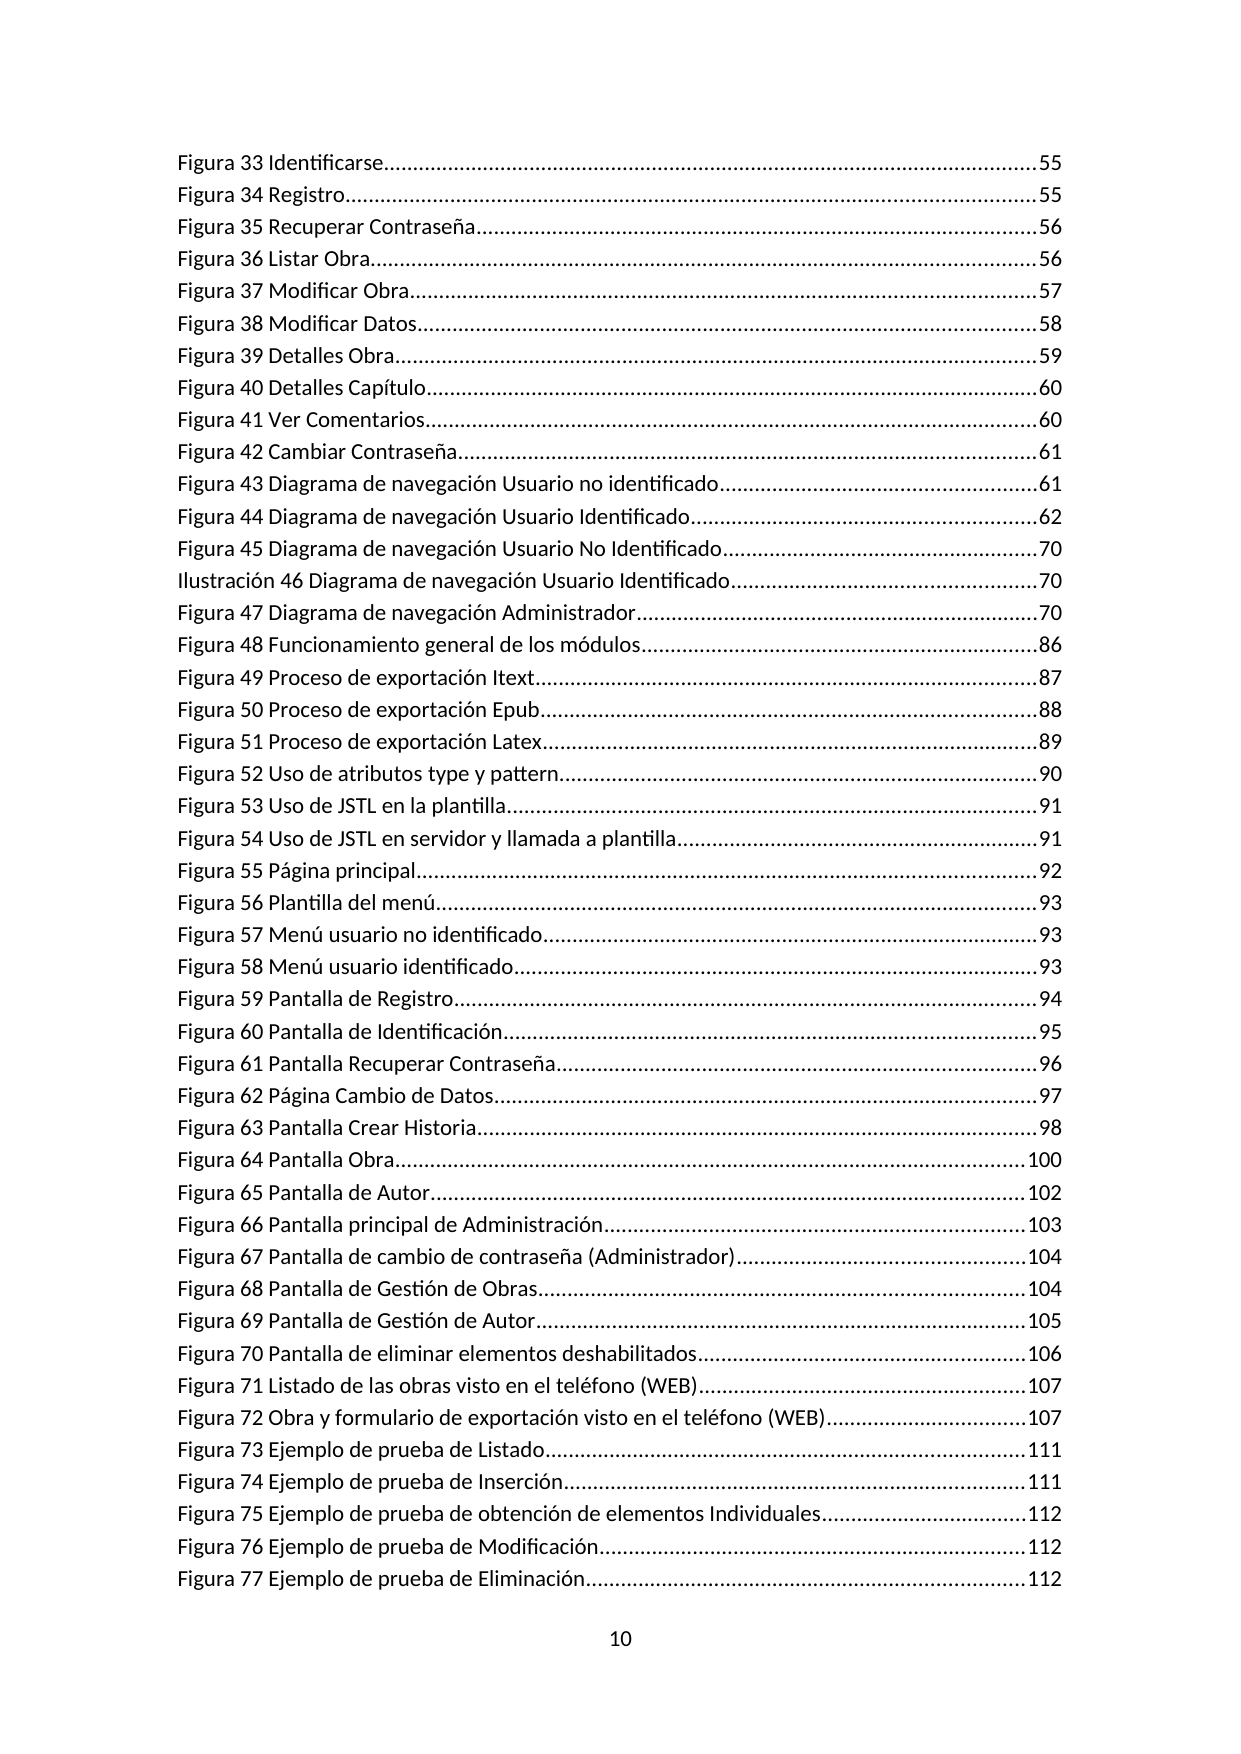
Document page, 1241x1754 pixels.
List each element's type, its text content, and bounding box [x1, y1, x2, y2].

text Figura 57 Menú usuario no identificado 93 [177, 920, 1063, 948]
text Figura 75 Ejemplo de prueba de obtención de elementos Individuales 112 [177, 1499, 1063, 1528]
text Ilustración 46 Diagrama de navegación Usuario Identificado 70 [177, 566, 1063, 594]
text Figura 71 Listado de las obras visto en el teléfono (WEB) 107 [177, 1371, 1063, 1399]
text Figura 35 Recuperar Contraseña 56 [177, 212, 1063, 240]
text Figura 40 Detalles Capítulo 60 [177, 373, 1063, 401]
text Figura 43 Diagrama de navegación Usuario no identificado 61 [177, 469, 1063, 498]
text Figura 68 Pantalla de Gestión de Obras 104 [177, 1274, 1063, 1302]
text Figura 41 Ver Comentarios 60 [177, 405, 1063, 433]
text Figura 34 Registro 55 [177, 180, 1063, 208]
text Figura 44 Diagrama de navegación Usuario Identificado 62 [177, 502, 1063, 530]
text Figura 67 Pantalla de cambio de contraseña (Administrador) 104 [177, 1242, 1063, 1270]
text Figura 52 Uso de atributos type y pattern 90 [177, 759, 1063, 787]
text Figura 38 Modificar Datos 58 [177, 309, 1063, 337]
text Figura 55 Página principal 92 [177, 856, 1063, 884]
text Figura 33 Identificarse 55 [177, 148, 1063, 176]
text Figura 39 Detalles Obra 59 [177, 341, 1063, 369]
text Figura 64 Pantalla Obra 100 [177, 1146, 1063, 1173]
text Figura 47 Diagrama de navegación Administrador 70 [177, 598, 1063, 626]
text Figura 54 Uso de JSTL en servidor y llamada a plantilla 91 [177, 824, 1063, 852]
text Figura 73 Ejemplo de prueba de Listado 111 [177, 1435, 1063, 1463]
text Figura 51 Proceso de exportación Latex 89 [177, 727, 1063, 755]
text Figura 56 Plantilla del menú 93 [177, 888, 1063, 916]
text Figura 72 Obra y formulario de exportación visto en el teléfono (WEB) 107 [177, 1403, 1063, 1431]
text Figura 76 Ejemplo de prueba de Modificación 112 [177, 1532, 1063, 1560]
text Figura 70 Pantalla de eliminar elementos deshabilitados 106 [177, 1339, 1063, 1367]
text Figura 74 Ejemplo de prueba de Inserción 111 [177, 1467, 1063, 1495]
text Figura 61 Pantalla Recuperar Contraseña 96 [177, 1049, 1063, 1077]
text Figura 58 Menú usuario identificado 93 [177, 952, 1063, 980]
text Figura 66 Pantalla principal de Administración 103 [177, 1210, 1063, 1238]
text Figura 37 Modificar Obra 57 [177, 276, 1063, 304]
text Figura 53 Uso de JSTL en la plantilla 91 [177, 791, 1063, 819]
text Figura 50 Proceso de exportación Epub 88 [177, 695, 1063, 723]
text Figura 36 Listar Obra 56 [177, 244, 1063, 272]
text Figura 63 Pantalla Crear Historia 98 [177, 1113, 1063, 1141]
text Figura 49 Proceso de exportación Itext 87 [177, 663, 1063, 691]
text Figura 45 Diagrama de navegación Usuario No Identificado 70 [177, 534, 1063, 562]
text Figura 69 Pantalla de Gestión de Autor 105 [177, 1306, 1063, 1334]
text Figura 60 Pantalla de Identificación 95 [177, 1017, 1063, 1045]
text Figura 62 Página Cambio de Datos 97 [177, 1081, 1063, 1109]
text Figura 42 Cambiar Contraseña 61 [177, 437, 1063, 465]
text Figura 65 Pantalla de Autor 102 [177, 1178, 1063, 1206]
text Figura 77 Ejemplo de prueba de Eliminación 112 [177, 1564, 1063, 1592]
text Figura 59 Pantalla de Registro 94 [177, 984, 1063, 1013]
text Figura 48 Funcionamiento general de los módulos 86 [177, 631, 1063, 658]
